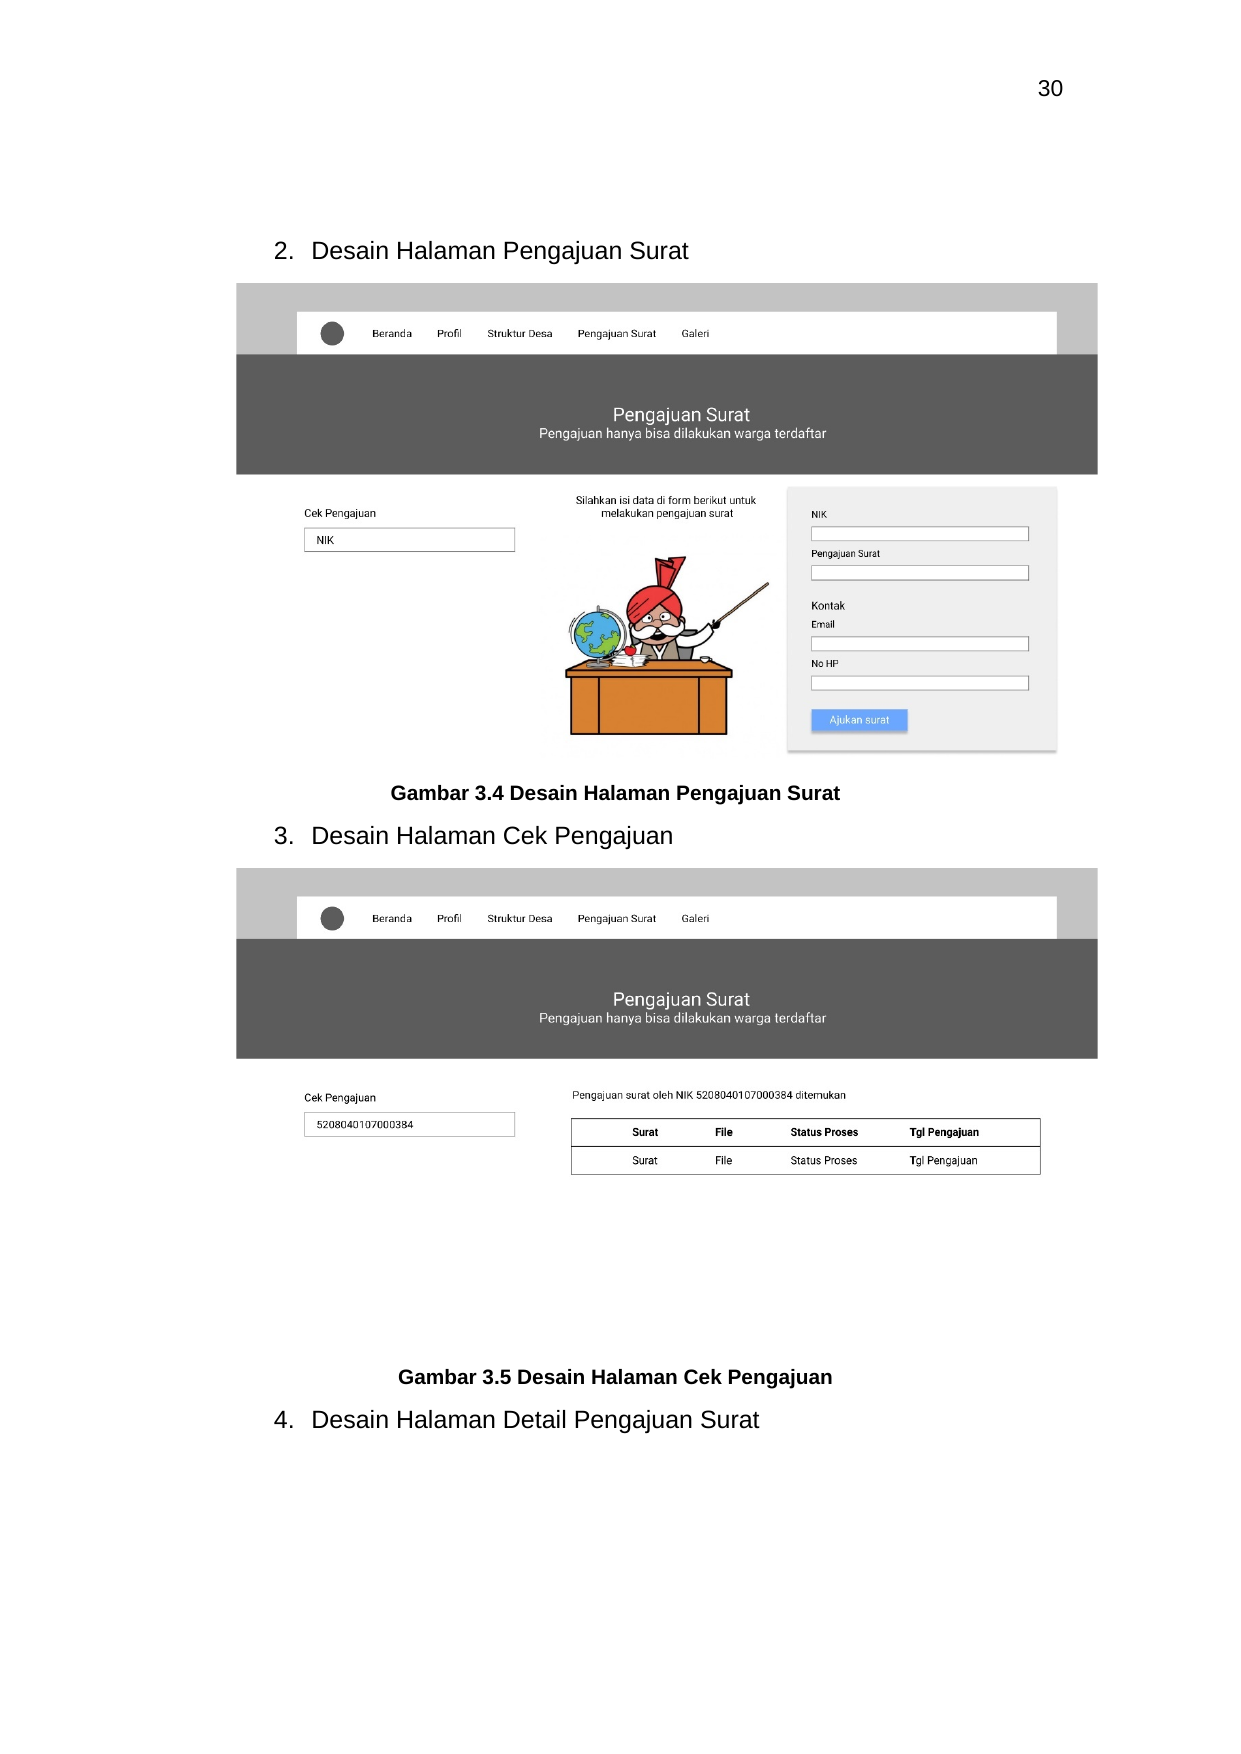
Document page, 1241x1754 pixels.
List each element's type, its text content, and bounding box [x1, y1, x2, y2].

text Gambar 3.5 Desain Halaman Cek Pengajuan [236, 1353, 994, 1389]
picture [236, 283, 1098, 769]
picture [236, 868, 1098, 1353]
list Desain Halaman Pengajuan Surat [274, 236, 994, 265]
list Desain Halaman Cek Pengajuan [274, 821, 994, 849]
text Gambar 3.4 Desain Halaman Pengajuan Surat [236, 769, 994, 804]
list Desain Halaman Detail Pengajuan Surat [274, 1405, 994, 1434]
